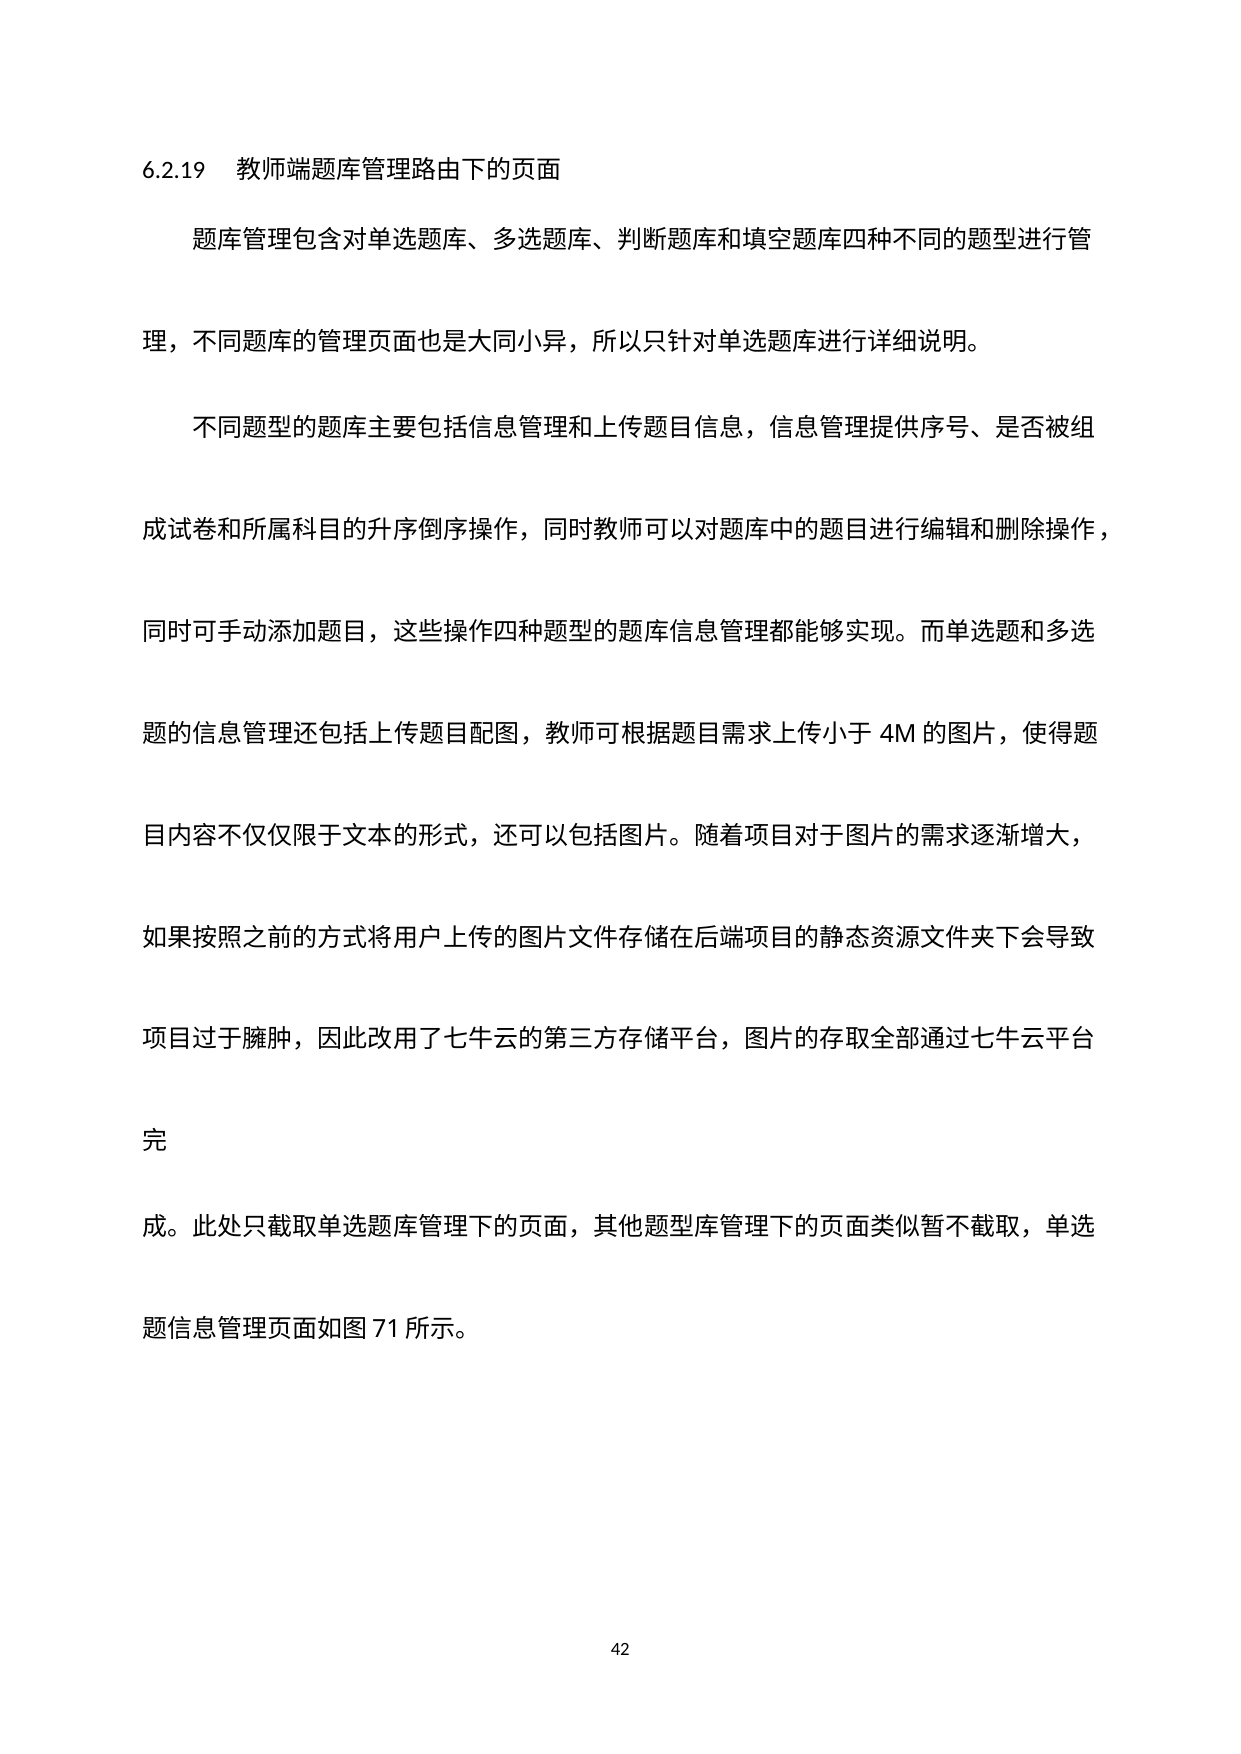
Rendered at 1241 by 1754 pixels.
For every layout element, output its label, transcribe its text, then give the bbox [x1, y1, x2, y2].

text 教师端题库管理路由下的页面 [142, 149, 1098, 186]
text 题库管理包含对单选题库、多选题库、判断题库和填空题库四种不同的题型进行管理，不同题库的管理页面也是大同小异，所以只针对单选题库进行详细说明。 [142, 204, 1098, 374]
text 不同题型的题库主要包括信息管理和上传题目信息，信息管理提供序号、是否被组成试卷和所属科目的升序倒序操作，同时教师可以对题库中的题目进行编辑和删除操作，同时可手动添加题目，这些操作四种题型的题库信息管理都能够实现。而单选题和多选题的信息管理还包括上传题目配图，教师可根据题目需求上传小于4M的图片，使得题目内容不仅仅限于文本的形式，还可以包括图片。随着项目对于图片的需求逐渐增大，如果按照之前的方式将用户上传的图片文件存储在后端项目的静态资源文件夹下会导致项目过于臃肿，因此改用了七牛云的第三方存储平台，图片的存取全部通过七牛云平台完 [142, 392, 1098, 1173]
text 成。此处只截取单选题库管理下的页面，其他题型库管理下的页面类似暂不截取，单选题信息管理页面如图71所示。 [142, 1191, 1098, 1361]
